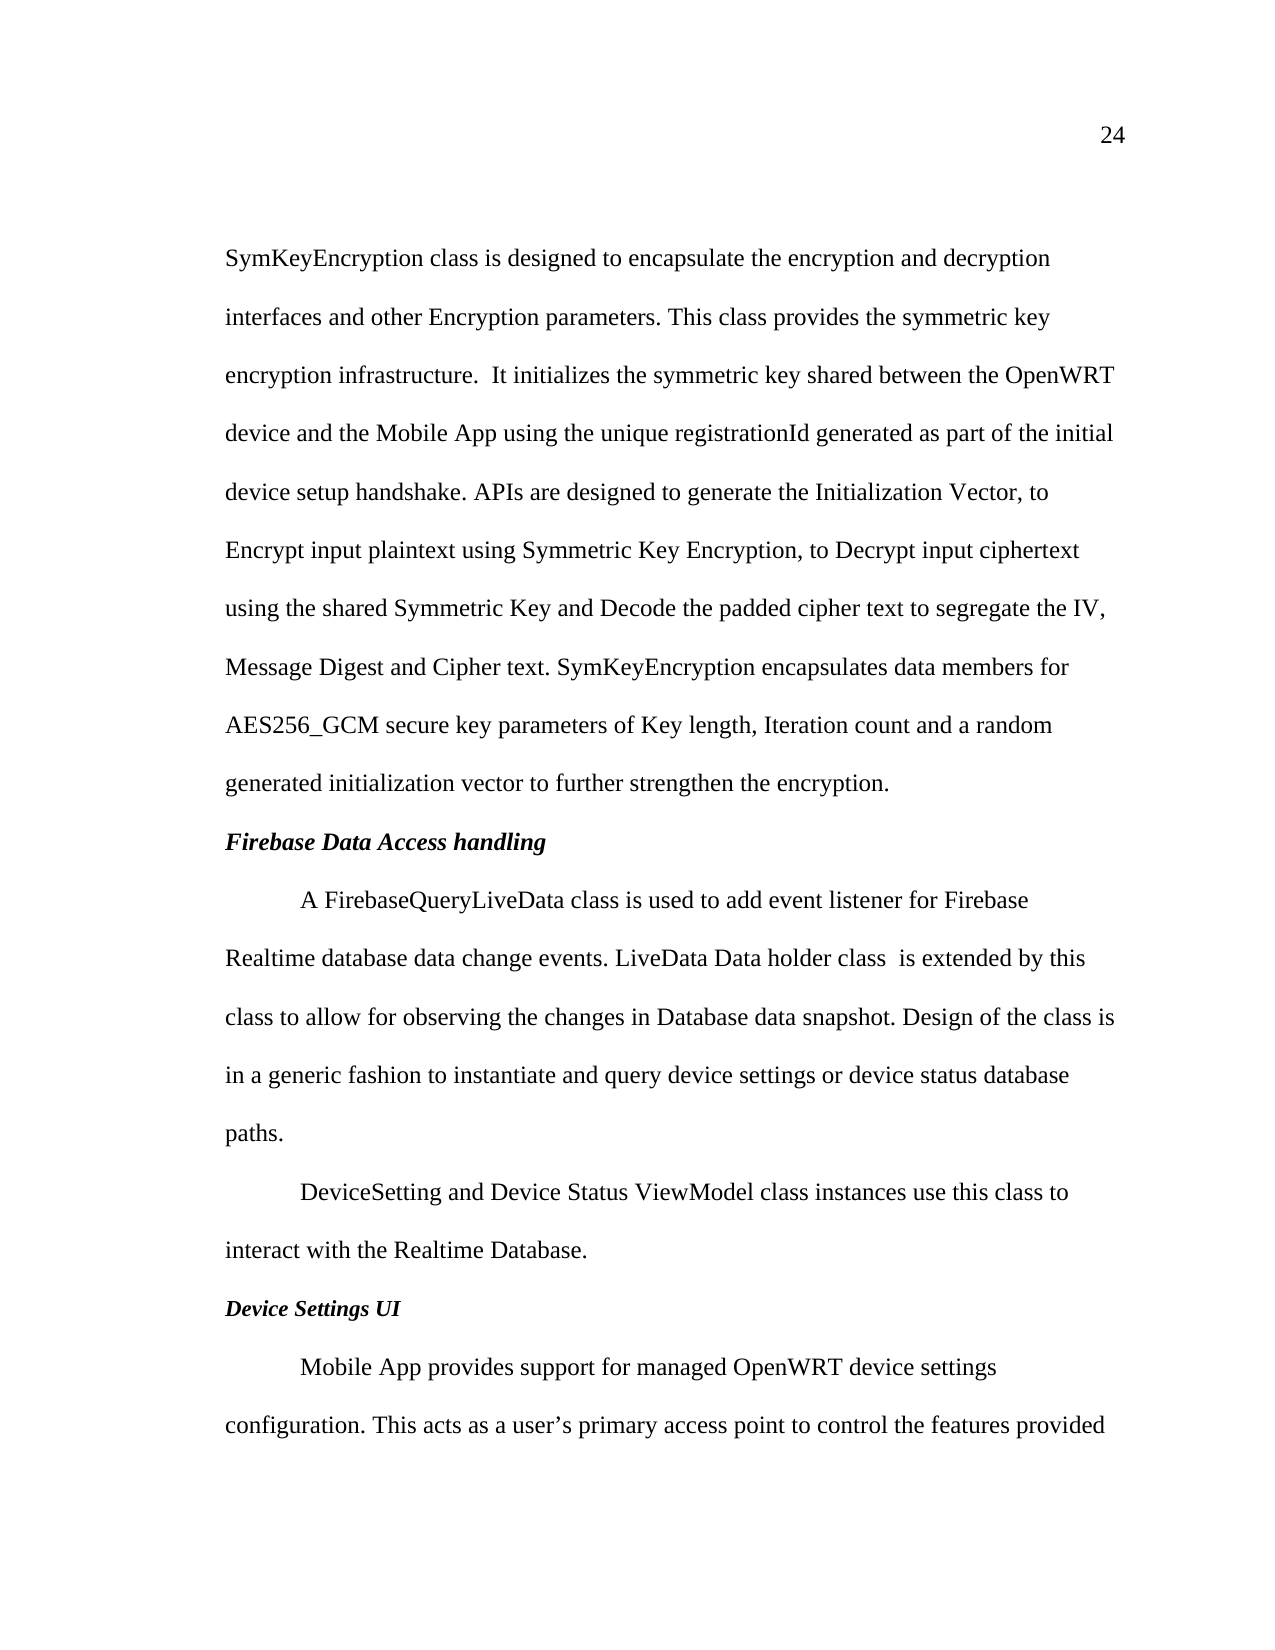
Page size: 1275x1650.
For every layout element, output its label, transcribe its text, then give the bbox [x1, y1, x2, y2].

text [225, 1328, 1125, 1445]
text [225, 220, 1125, 803]
text DeviceSetting and Device Status ViewModel class instances use this class to interact with the Realtime Database. [225, 1153, 1125, 1270]
text A FirebaseQueryLiveData class is used to add event listener for Firebase Realtime database data change events. LiveData Data holder class is extended by this class to allow for observing the changes in Database data snapshot. Design of the class is in a generic fashion to instantiate and query device settings or device status database paths. [225, 862, 1125, 1153]
subtitle Firebase Data Access handling [225, 803, 1125, 862]
subtitle Device Settings UI [225, 1270, 1125, 1328]
